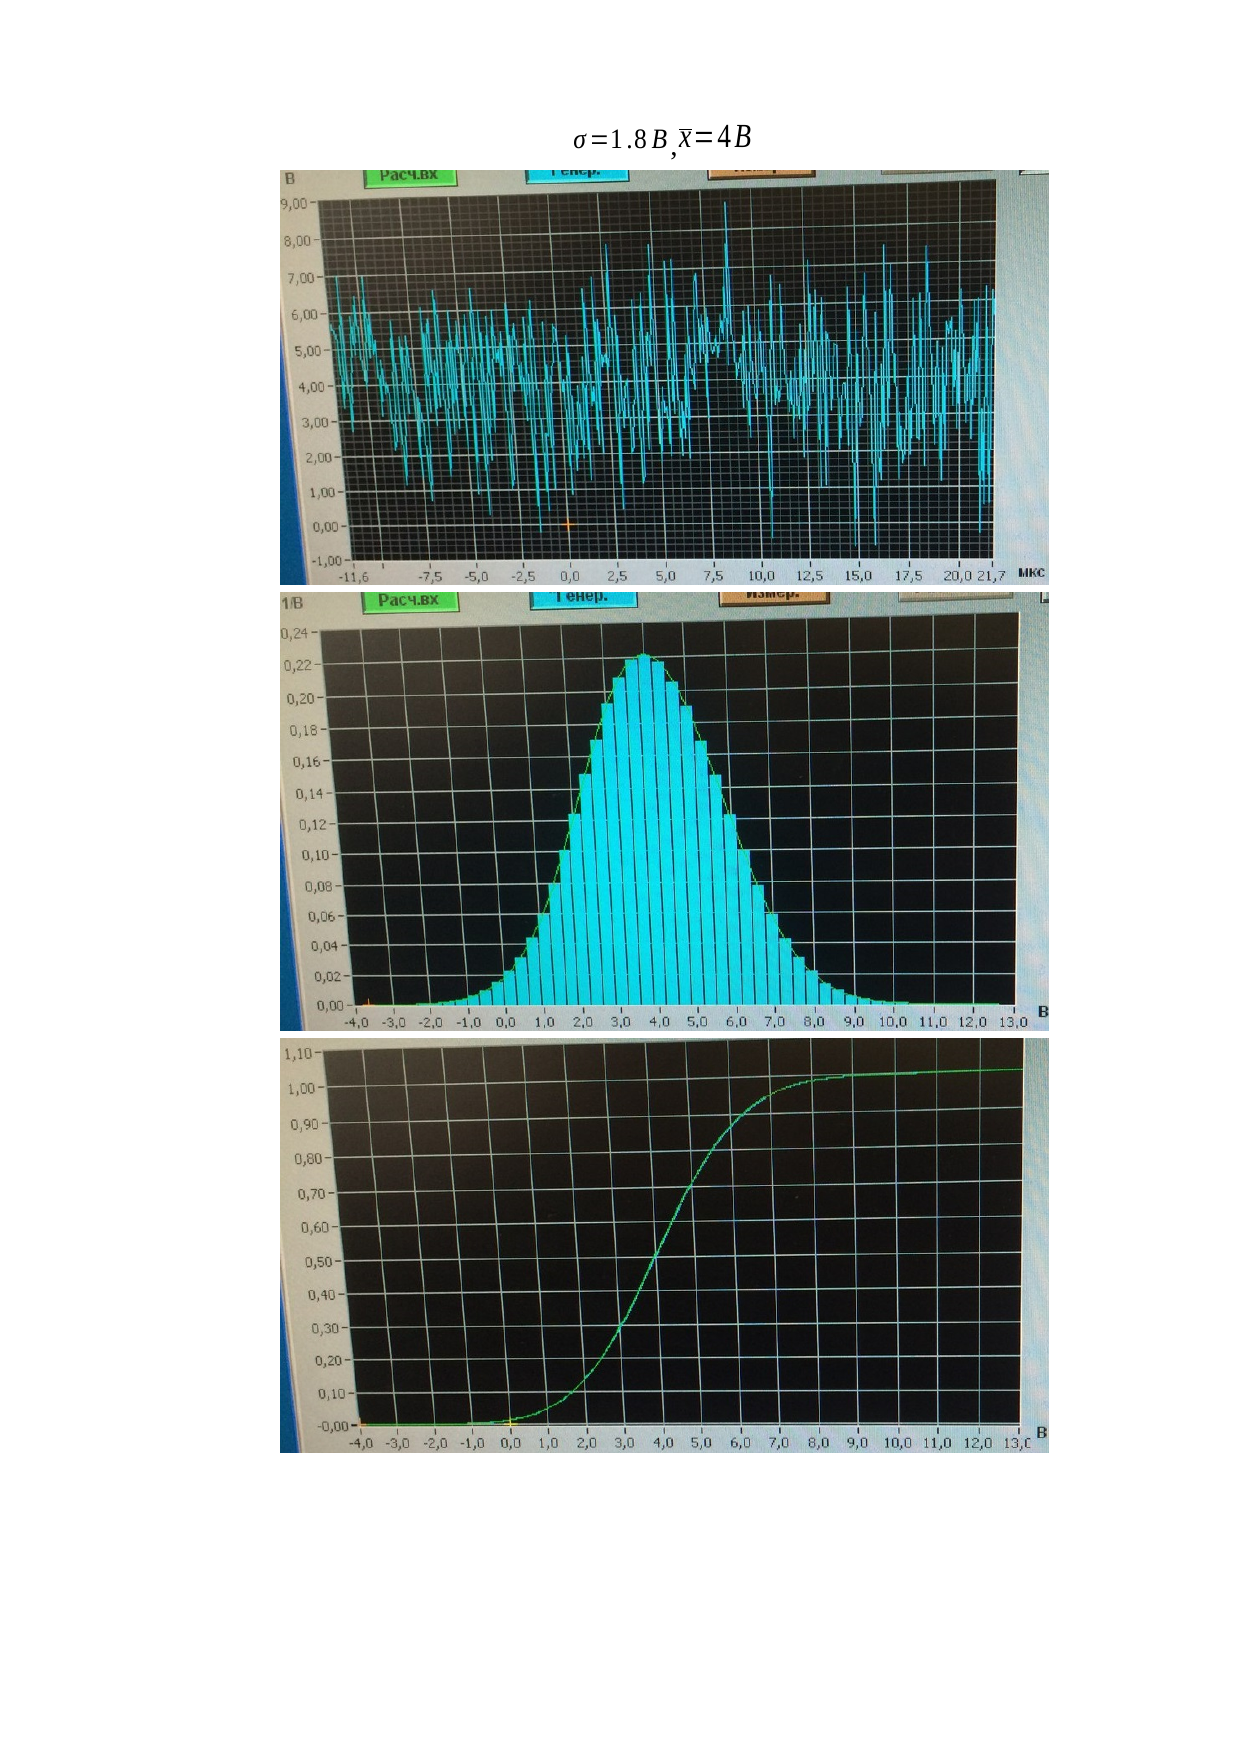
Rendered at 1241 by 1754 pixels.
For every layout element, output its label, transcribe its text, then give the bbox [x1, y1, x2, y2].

picture [280, 170, 1049, 585]
picture [280, 592, 1049, 1031]
picture [280, 1038, 1049, 1453]
text , [177, 118, 1152, 162]
